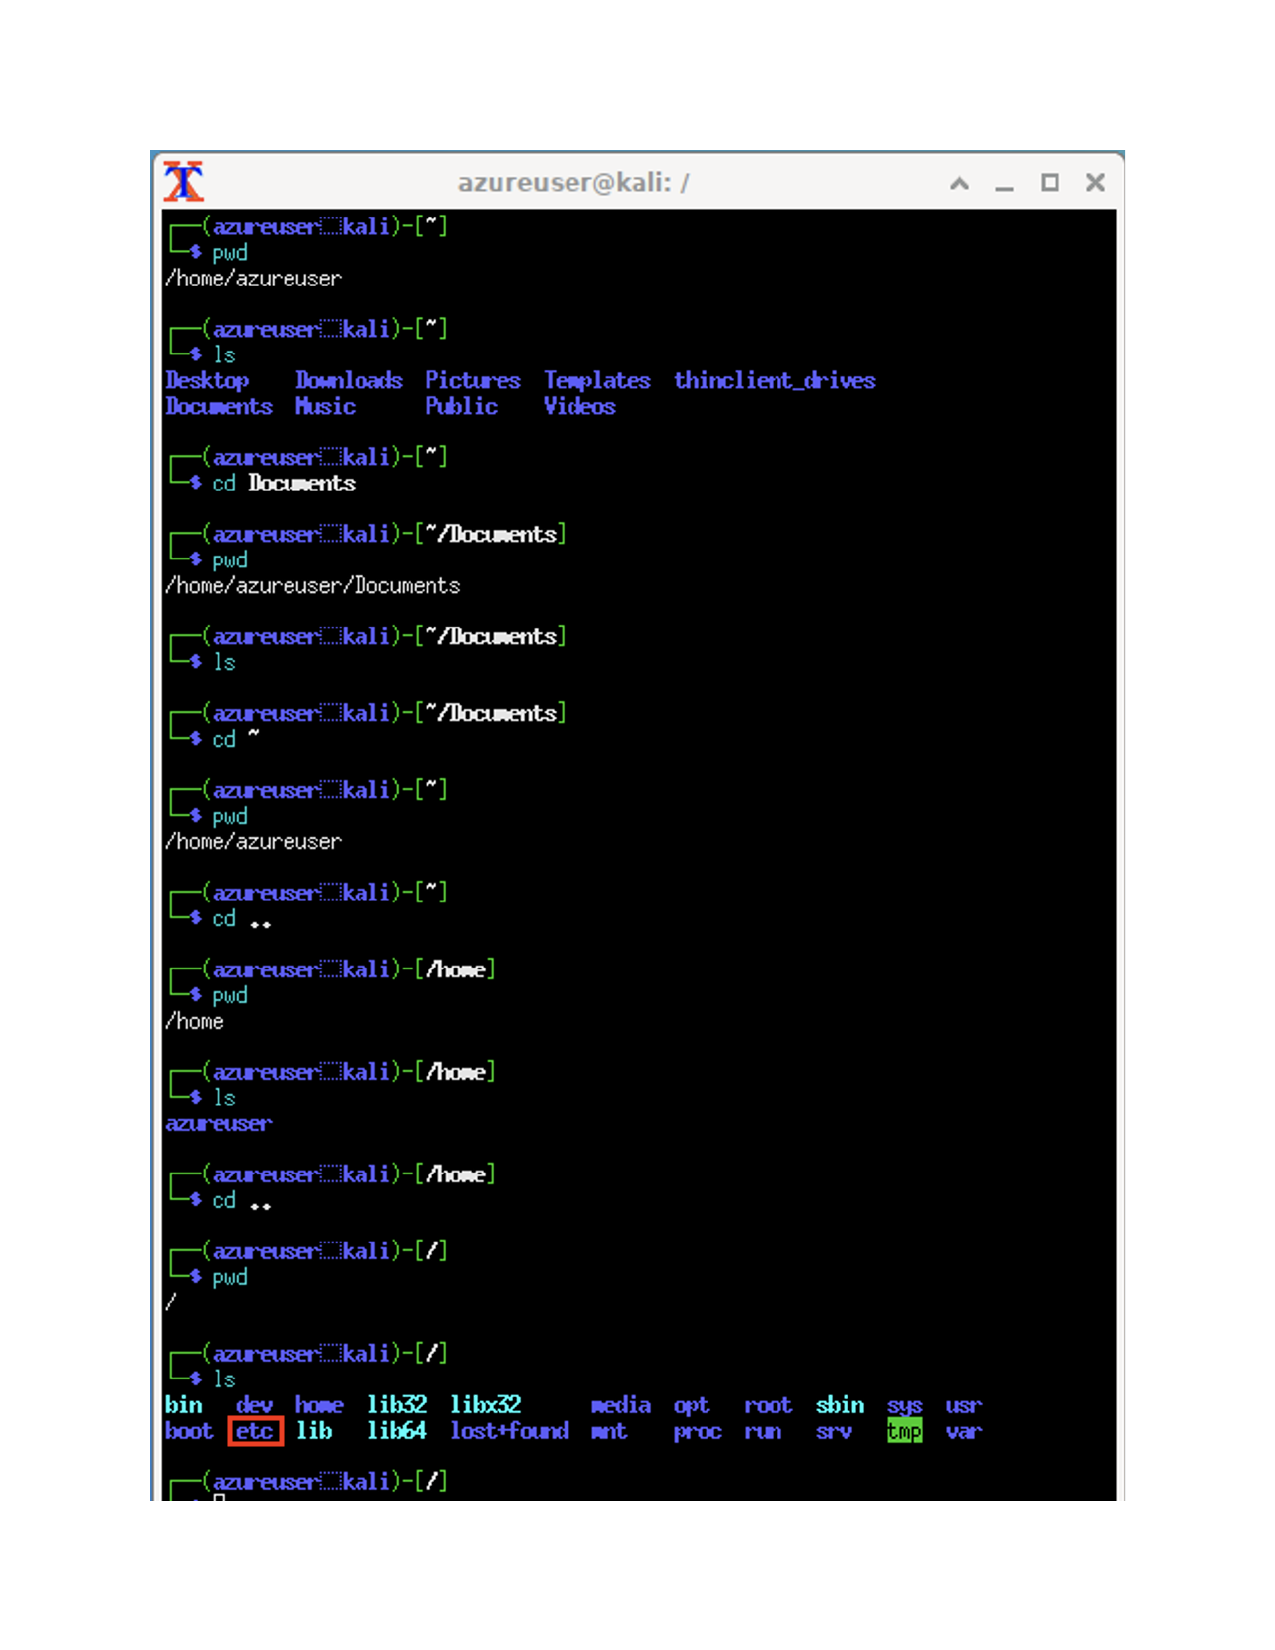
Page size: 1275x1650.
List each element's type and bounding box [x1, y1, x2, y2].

picture [150, 150, 1125, 1501]
